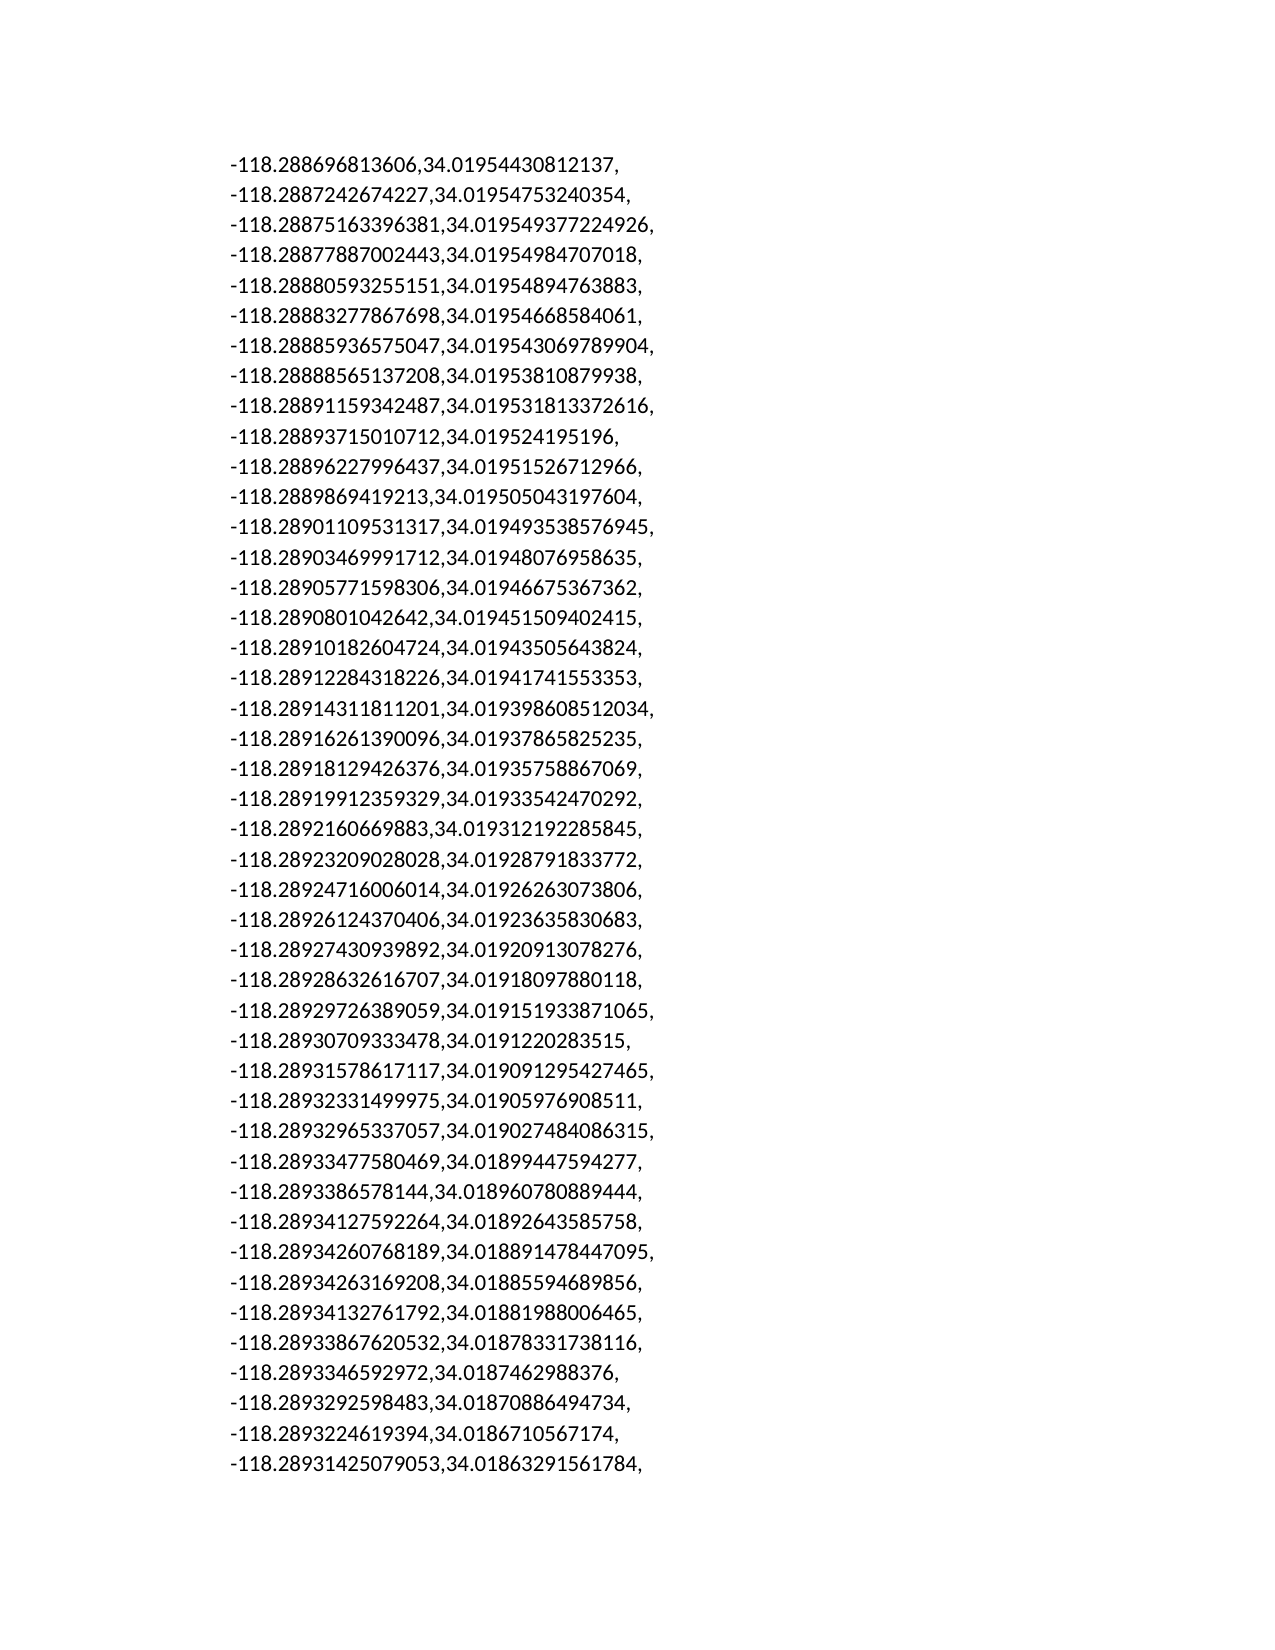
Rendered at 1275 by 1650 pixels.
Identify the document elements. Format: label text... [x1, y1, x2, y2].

list -118.2889869419213,34.019505043197604, [225, 482, 1125, 510]
list -118.28888565137208,34.01953810879938, [225, 361, 1125, 389]
list -118.28896227996437,34.01951526712966, [225, 452, 1125, 480]
list -118.28905771598306,34.01946675367362, [225, 573, 1125, 601]
list -118.28933477580469,34.01899447594277, [225, 1147, 1125, 1175]
list -118.28933867620532,34.01878331738116, [225, 1328, 1125, 1356]
list -118.28910182604724,34.01943505643824, [225, 633, 1125, 661]
list -118.28930709333478,34.0191220283515, [225, 1026, 1125, 1054]
list -118.28919912359329,34.01933542470292, [225, 784, 1125, 812]
list -118.28926124370406,34.01923635830683, [225, 905, 1125, 933]
list -118.28924716006014,34.01926263073806, [225, 875, 1125, 903]
list -118.2893292598483,34.01870886494734, [225, 1388, 1125, 1417]
list -118.28912284318226,34.01941741553353, [225, 663, 1125, 692]
list -118.28927430939892,34.01920913078276, [225, 935, 1125, 963]
list -118.2893386578144,34.018960780889444, [225, 1177, 1125, 1205]
list -118.28901109531317,34.019493538576945, [225, 512, 1125, 541]
list -118.28931578617117,34.019091295427465, [225, 1056, 1125, 1084]
list -118.28928632616707,34.01918097880118, [225, 966, 1125, 994]
list -118.28891159342487,34.019531813372616, [225, 392, 1125, 420]
list -118.28934127592264,34.01892643585758, [225, 1207, 1125, 1235]
list -118.28916261390096,34.01937865825235, [225, 724, 1125, 752]
list -118.28934132761792,34.01881988006465, [225, 1298, 1125, 1326]
list -118.28934260768189,34.018891478447095, [225, 1237, 1125, 1266]
list -118.28929726389059,34.019151933871065, [225, 996, 1125, 1024]
list -118.2893224619394,34.0186710567174, [225, 1419, 1125, 1447]
list -118.28918129426376,34.01935758867069, [225, 754, 1125, 782]
list -118.28934263169208,34.01885594689856, [225, 1268, 1125, 1296]
list -118.28903469991712,34.01948076958635, [225, 543, 1125, 571]
list -118.28885936575047,34.019543069789904, [225, 331, 1125, 359]
list -118.2887242674227,34.01954753240354, [225, 180, 1125, 208]
list -118.2890801042642,34.019451509402415, [225, 603, 1125, 631]
list -118.28932965337057,34.019027484086315, [225, 1117, 1125, 1145]
list -118.28877887002443,34.01954984707018, [225, 241, 1125, 269]
list -118.28875163396381,34.019549377224926, [225, 210, 1125, 238]
list -118.28931425079053,34.01863291561784, [225, 1449, 1125, 1477]
list -118.28932331499975,34.01905976908511, [225, 1086, 1125, 1114]
list -118.28923209028028,34.01928791833772, [225, 845, 1125, 873]
list -118.28914311811201,34.019398608512034, [225, 694, 1125, 722]
list -118.28880593255151,34.01954894763883, [225, 271, 1125, 299]
list -118.288696813606,34.01954430812137, [225, 150, 1125, 178]
list -118.2893346592972,34.0187462988376, [225, 1358, 1125, 1386]
list -118.28893715010712,34.019524195196, [225, 422, 1125, 450]
list -118.2892160669883,34.019312192285845, [225, 814, 1125, 843]
list -118.28883277867698,34.01954668584061, [225, 301, 1125, 329]
